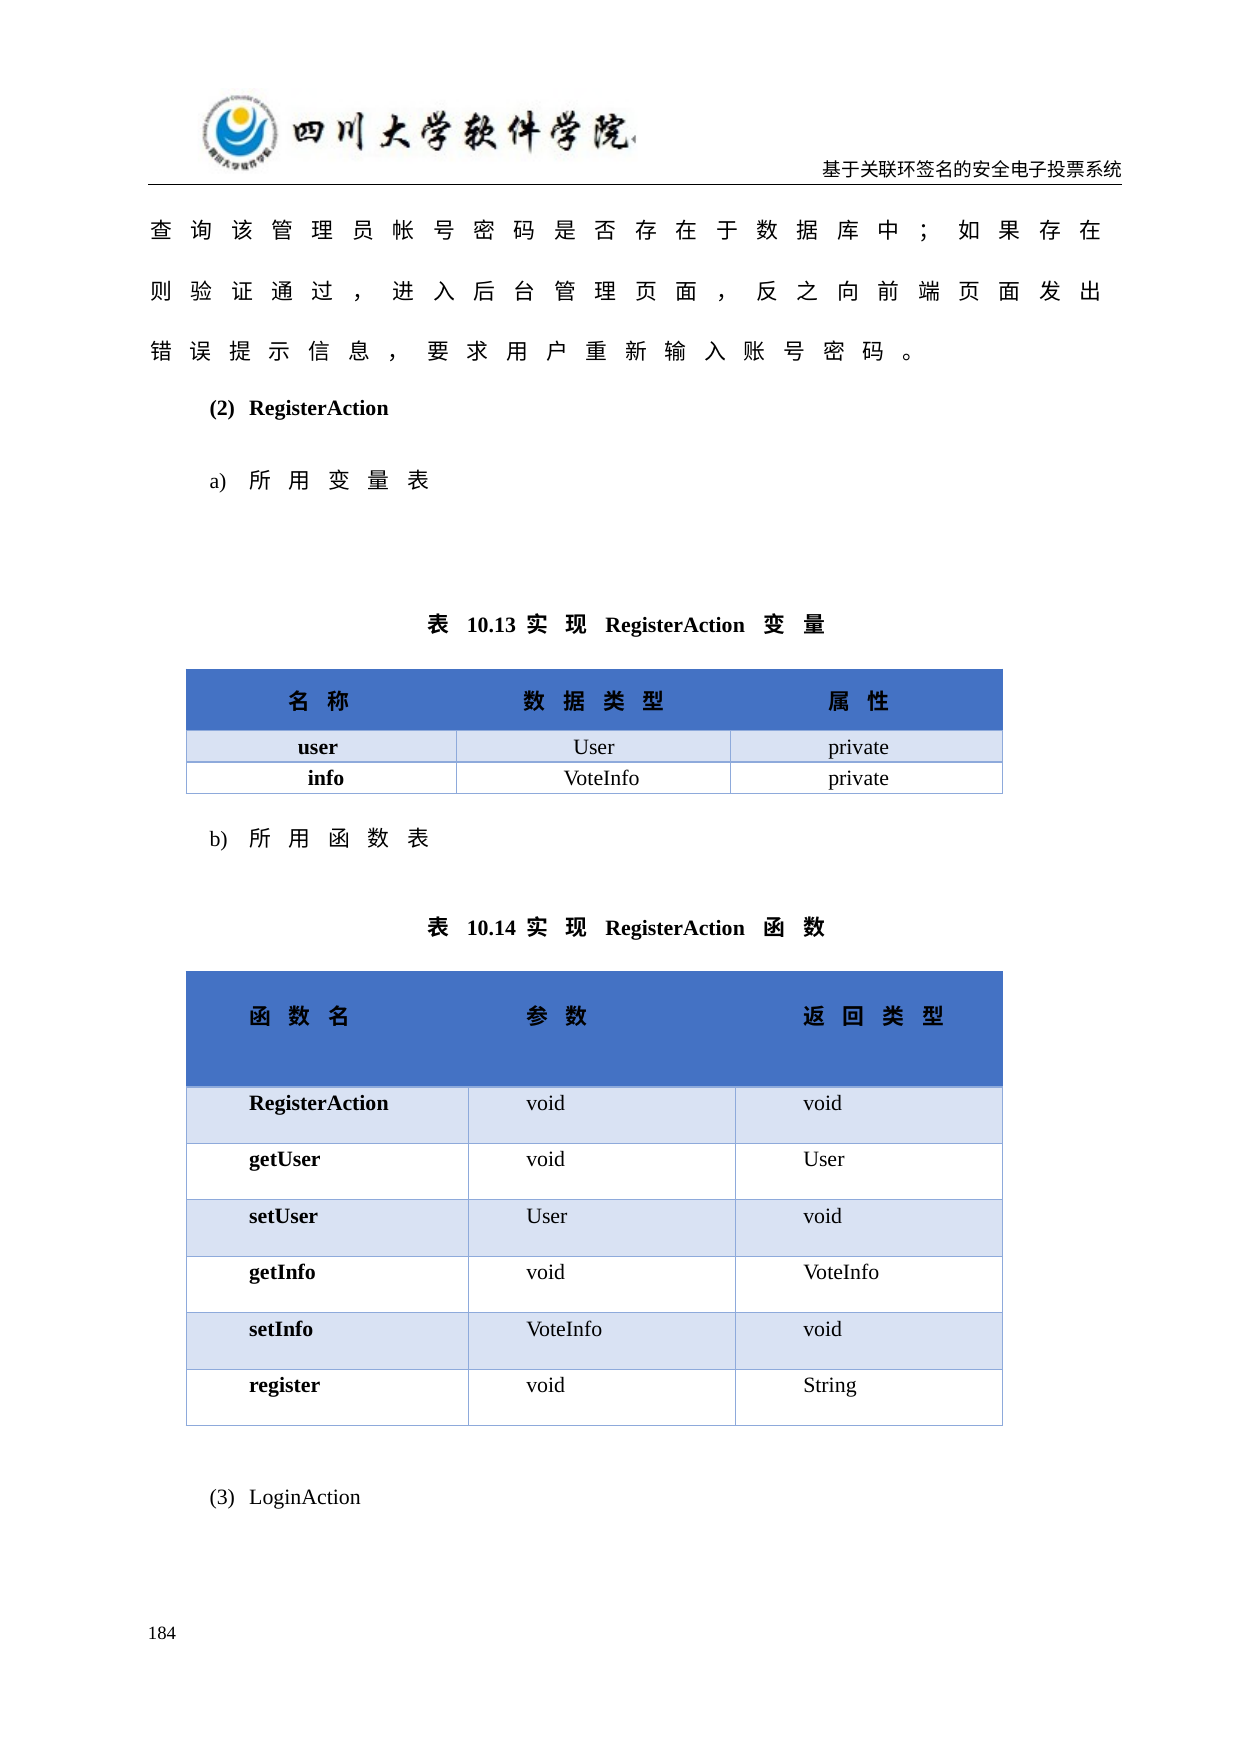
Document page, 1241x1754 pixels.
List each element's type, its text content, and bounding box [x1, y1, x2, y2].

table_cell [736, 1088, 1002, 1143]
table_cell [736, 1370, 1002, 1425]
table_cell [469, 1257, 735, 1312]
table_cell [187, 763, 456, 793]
text 表10.13 实现RegisterAction变量 [150, 593, 1120, 653]
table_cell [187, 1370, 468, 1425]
list 所用函数表 [200, 806, 1120, 867]
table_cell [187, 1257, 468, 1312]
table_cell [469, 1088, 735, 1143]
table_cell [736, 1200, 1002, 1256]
list RegisterAction [150, 393, 1120, 423]
picture [197, 88, 639, 177]
list LoginAction [150, 1482, 1120, 1512]
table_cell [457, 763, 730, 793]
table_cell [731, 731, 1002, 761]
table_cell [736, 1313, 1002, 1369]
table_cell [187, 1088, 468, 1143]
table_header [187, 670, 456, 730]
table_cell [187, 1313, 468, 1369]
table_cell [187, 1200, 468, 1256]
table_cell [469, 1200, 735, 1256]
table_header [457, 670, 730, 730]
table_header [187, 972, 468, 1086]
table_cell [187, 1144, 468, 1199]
text 表10.14 实现RegisterAction函数 [150, 895, 1120, 956]
list 所用变量表 [200, 448, 1120, 509]
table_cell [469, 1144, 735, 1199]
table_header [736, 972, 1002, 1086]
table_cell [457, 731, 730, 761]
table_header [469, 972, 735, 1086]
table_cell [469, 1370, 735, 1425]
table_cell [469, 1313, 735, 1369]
text 响应管理员登录事件：当管理员登录后台时，此action查询该管理员帐号密码是否存在于数据库中；如果存在则验证通过，进入后台管理页面，反之向前端页面发出错误提示信息，要求用户重新输入账号密码。 [150, 198, 1120, 380]
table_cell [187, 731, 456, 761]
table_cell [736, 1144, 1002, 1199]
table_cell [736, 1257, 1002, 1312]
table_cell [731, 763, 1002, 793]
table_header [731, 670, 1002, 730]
